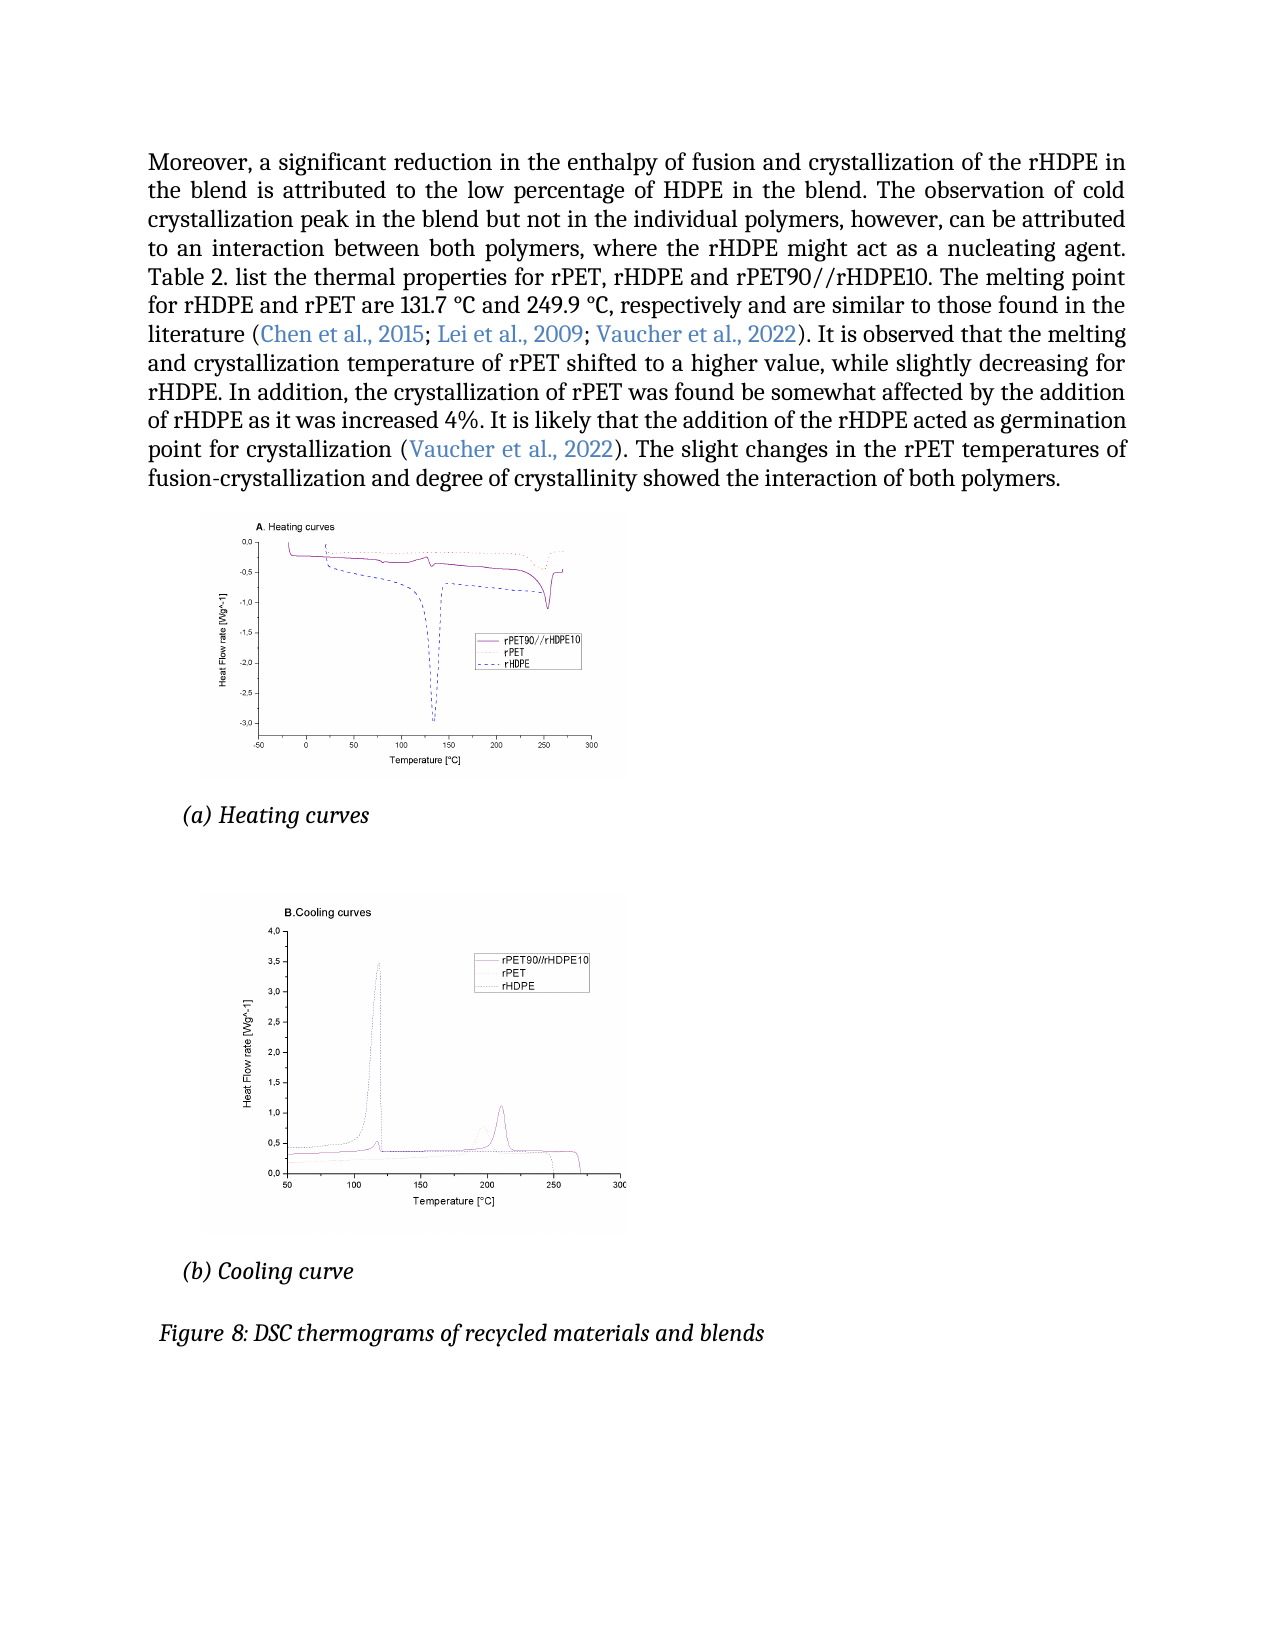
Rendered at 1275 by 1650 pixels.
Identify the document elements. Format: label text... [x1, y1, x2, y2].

picture [200, 891, 627, 1237]
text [148, 148, 1127, 493]
picture [200, 511, 627, 780]
table_header Figure 8: DSC thermograms of recycled materials and blends [148, 511, 1127, 1361]
